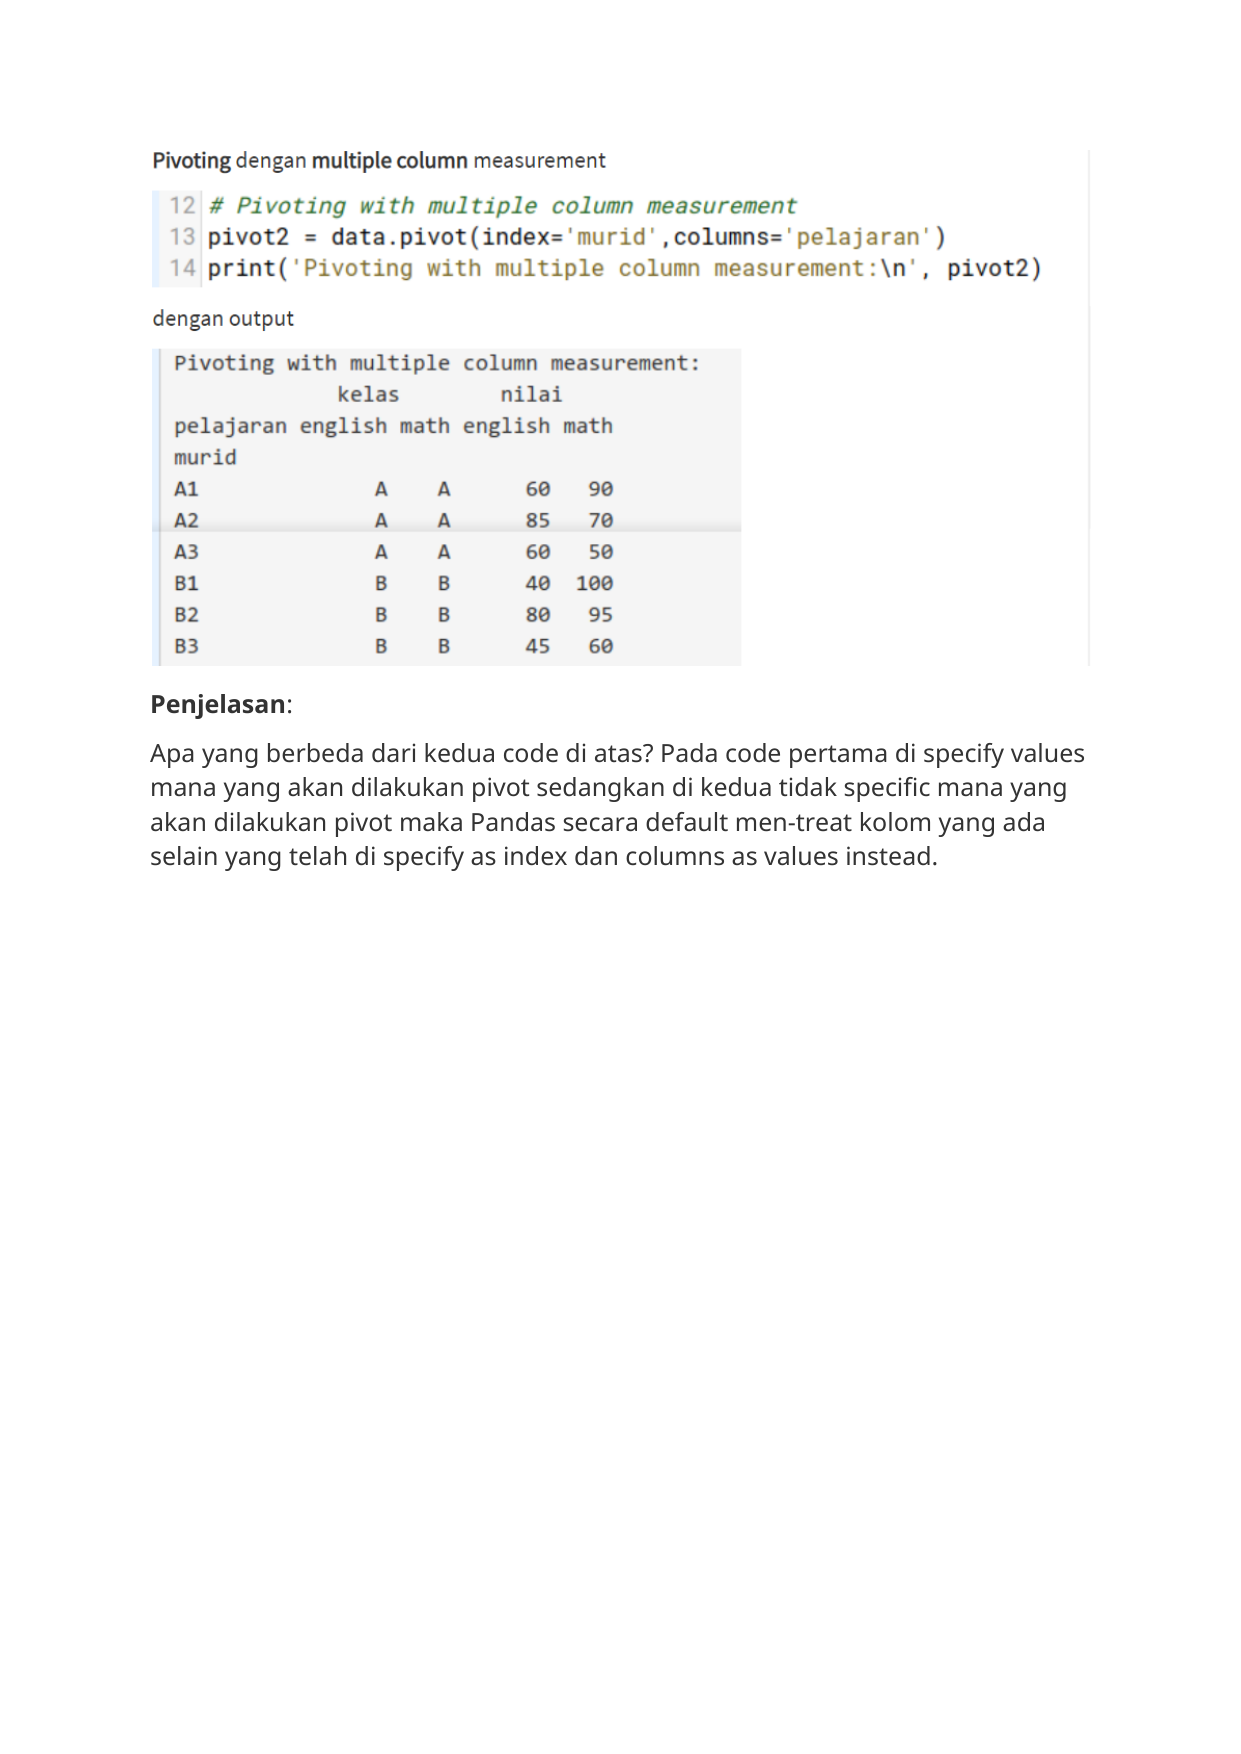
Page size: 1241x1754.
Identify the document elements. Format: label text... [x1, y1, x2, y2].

text Apa yang berbeda dari kedua code di atas? Pada code pertama di specify values mana yang akan dilakukan pivot sedangkan di kedua tidak specific mana yang akan dilakukan pivot maka Pandas secara default men-treat kolom yang ada selain yang telah di specify as index dan columns as values instead. [150, 736, 1090, 872]
picture [150, 150, 1091, 666]
text Penjelasan: [150, 686, 1090, 720]
